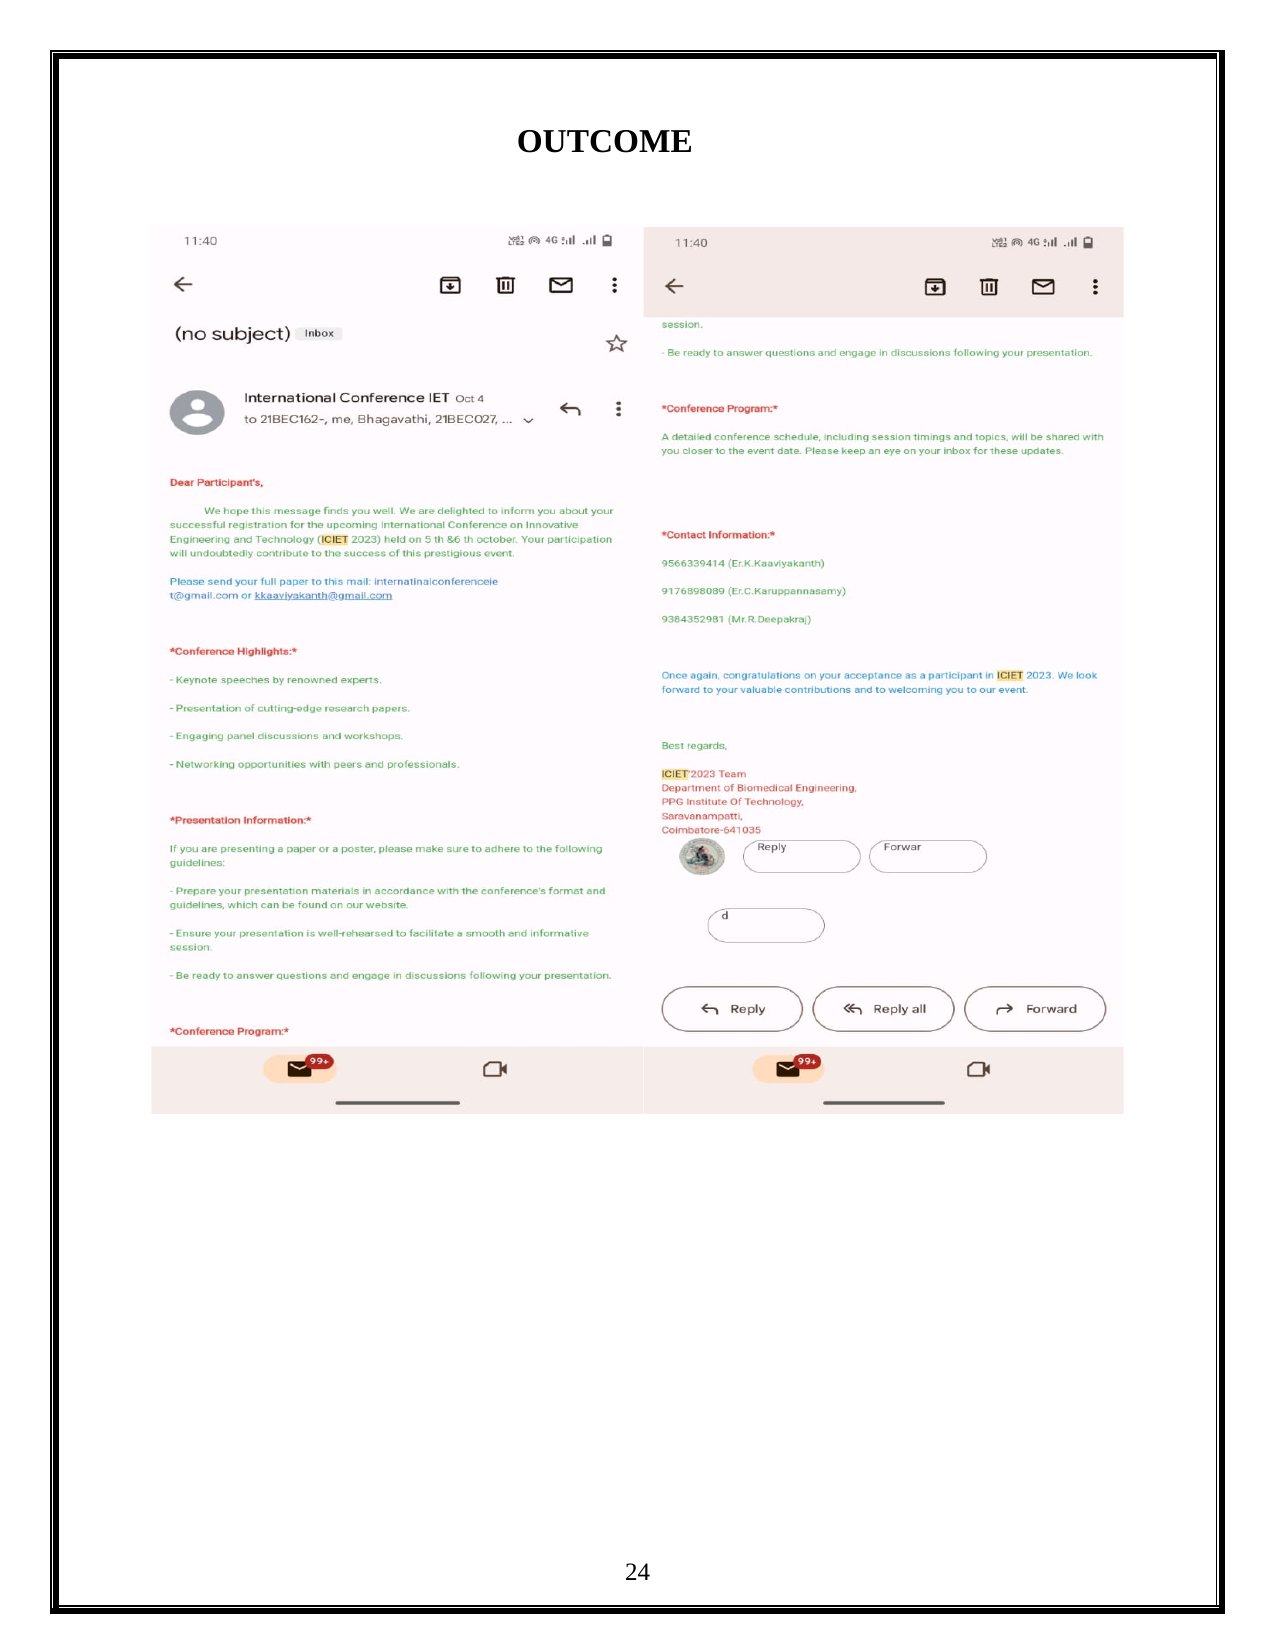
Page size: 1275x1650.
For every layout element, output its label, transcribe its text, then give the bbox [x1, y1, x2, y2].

title OUTCOME [150, 122, 1125, 160]
picture [151, 226, 1124, 1114]
